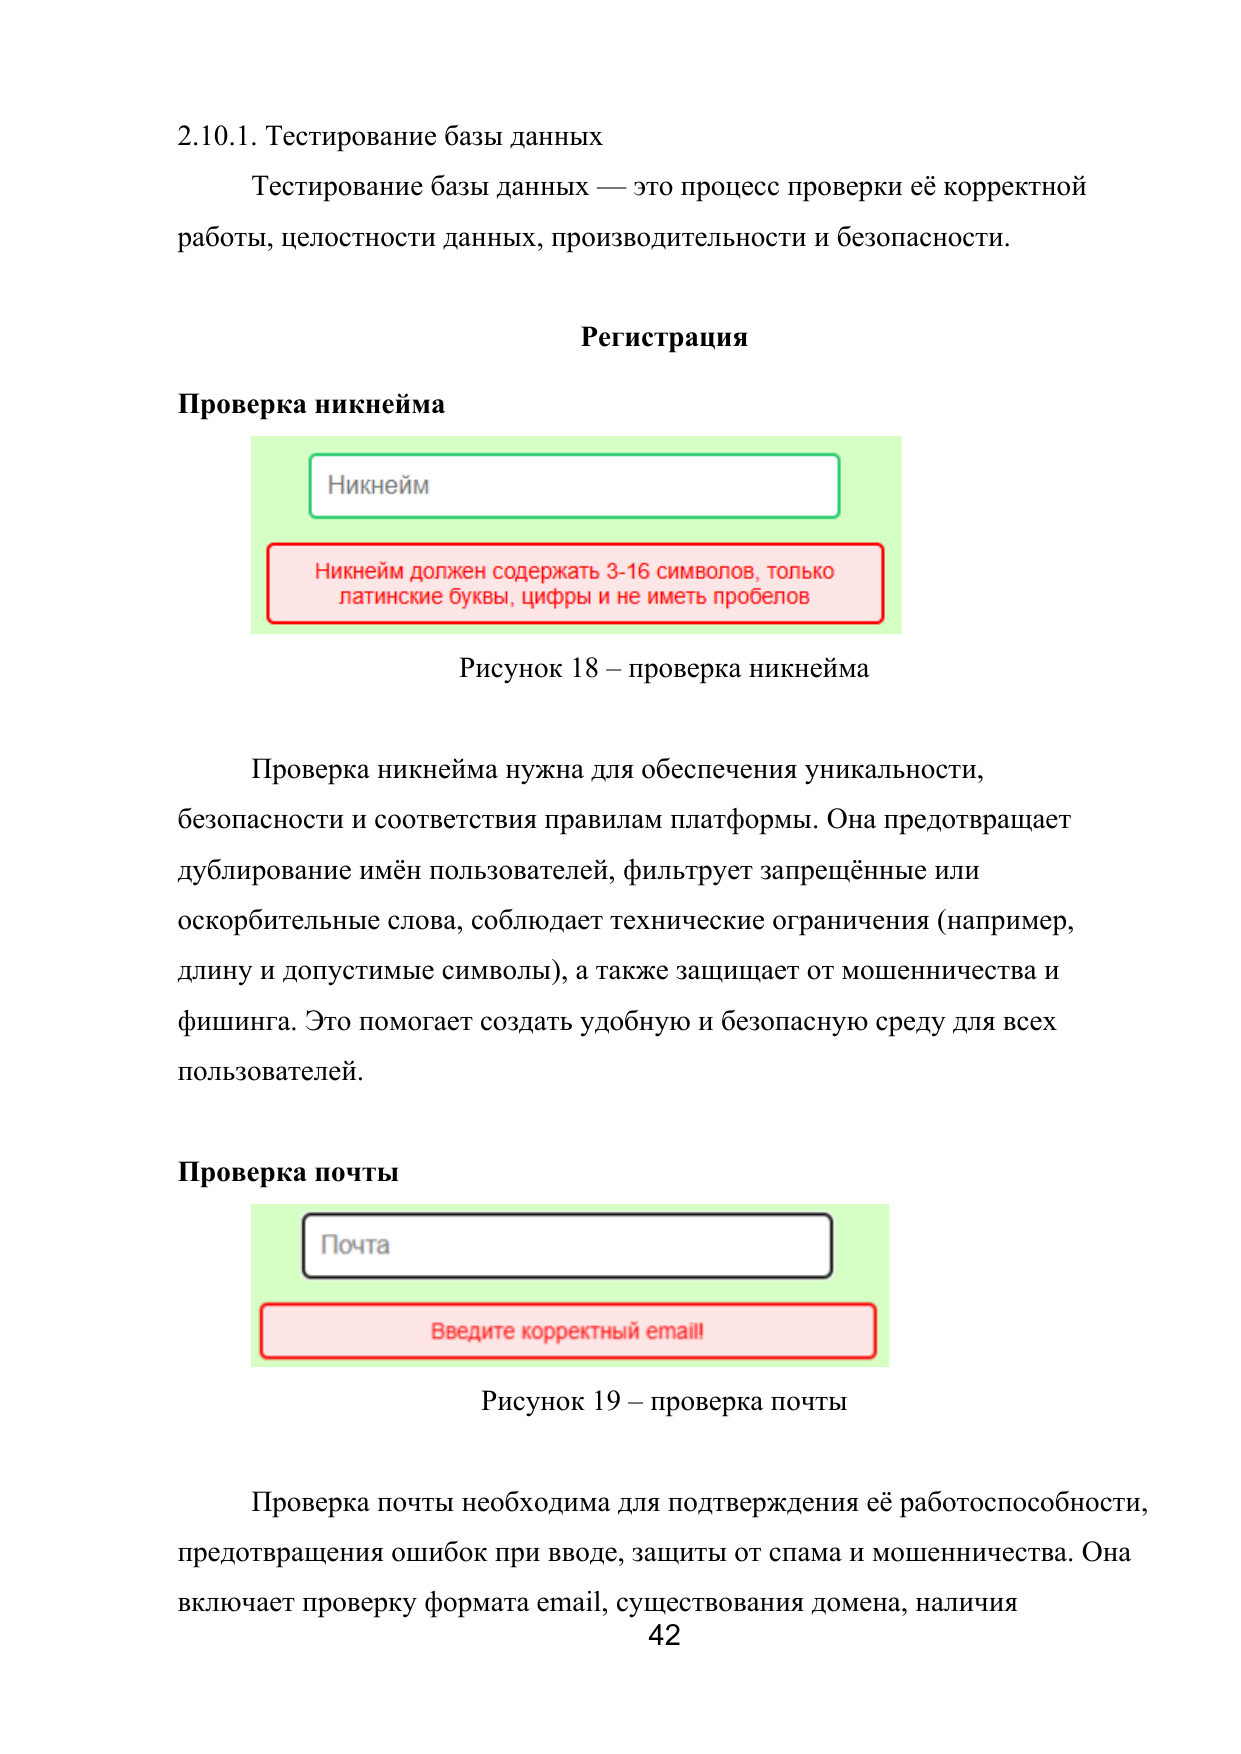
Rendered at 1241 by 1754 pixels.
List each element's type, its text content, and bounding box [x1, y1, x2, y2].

text Рисунок 18 – проверка никнейма [177, 651, 1152, 684]
text Регистрация [177, 319, 1152, 353]
subtitle 2.10.1. Тестирование базы данных [177, 118, 1152, 152]
text Проверка почты [177, 1154, 1152, 1187]
text Проверка никнейма [177, 386, 1152, 420]
picture [251, 1204, 890, 1367]
text Тестирование базы данных — это процесс проверки её корректной работы, целостности данных, производительности и безопасности. [177, 168, 1152, 252]
text Рисунок 19 – проверка почты [177, 1383, 1152, 1417]
text Проверка никнейма нужна для обеспечения уникальности, безопасности и соответствия правилам платформы. Она предотвращает дублирование имён пользователей, фильтрует запрещённые или оскорбительные слова, соблюдает технические ограничения (например, длину и допустимые символы), а также защищает от мошенничества и фишинга. Это помогает создать удобную и безопасную среду для всех пользователей. [177, 751, 1152, 1087]
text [177, 1484, 1152, 1618]
picture [251, 436, 902, 634]
